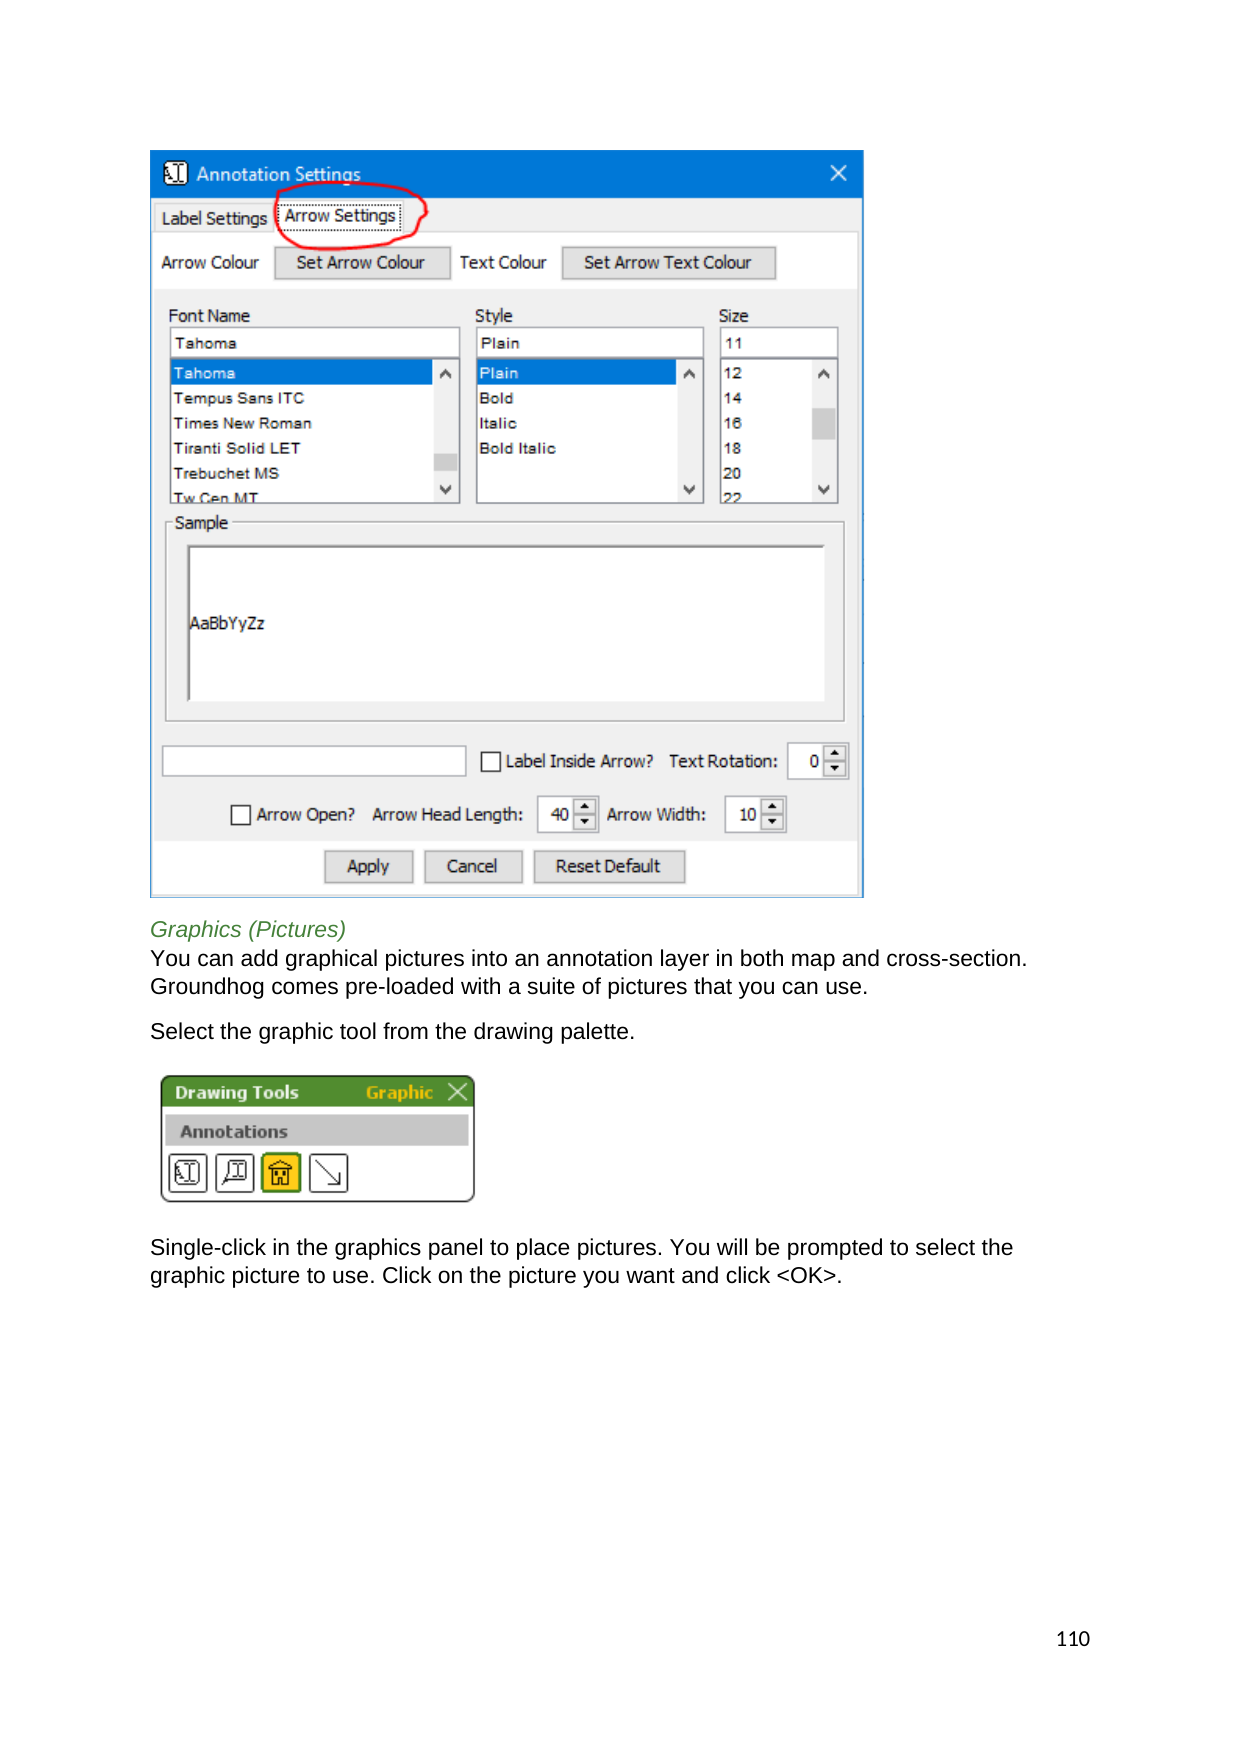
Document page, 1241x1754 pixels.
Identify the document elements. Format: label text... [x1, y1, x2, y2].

text Select the graphic tool from the drawing palette. [150, 1018, 1090, 1044]
text You can add graphical pictures into an annotation layer in both map and cross-section. Groundhog comes pre-loaded with a suite of pictures that you can use. [150, 944, 1090, 999]
picture [150, 150, 865, 898]
text Single-click in the graphics panel to place pictures. You will be prompted to select the graphic picture to use. Click on the picture you want and click <OK>. [150, 1234, 1090, 1288]
picture [150, 1063, 486, 1215]
subtitle Graphics (Pictures) [150, 916, 1090, 942]
